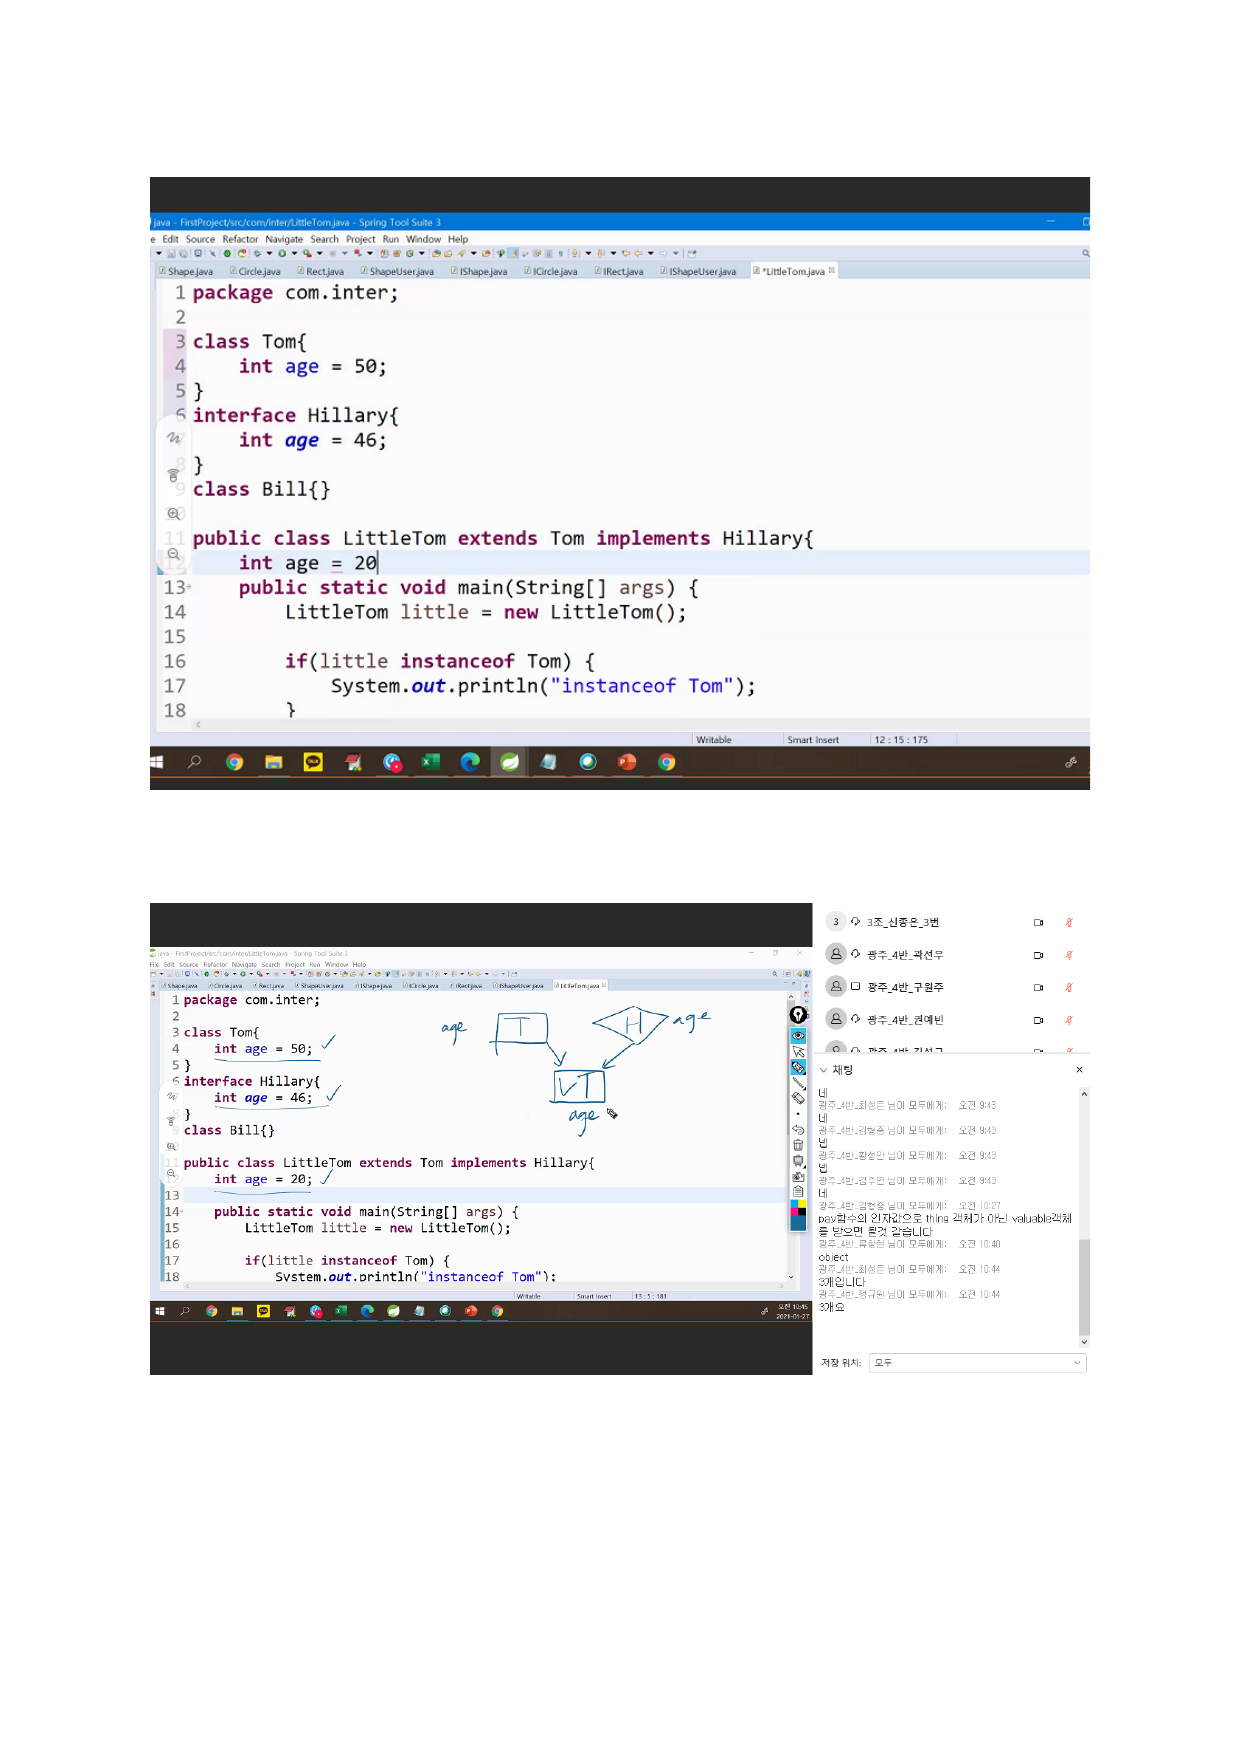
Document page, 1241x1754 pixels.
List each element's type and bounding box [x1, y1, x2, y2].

picture [150, 177, 1091, 790]
picture [150, 903, 1091, 1375]
